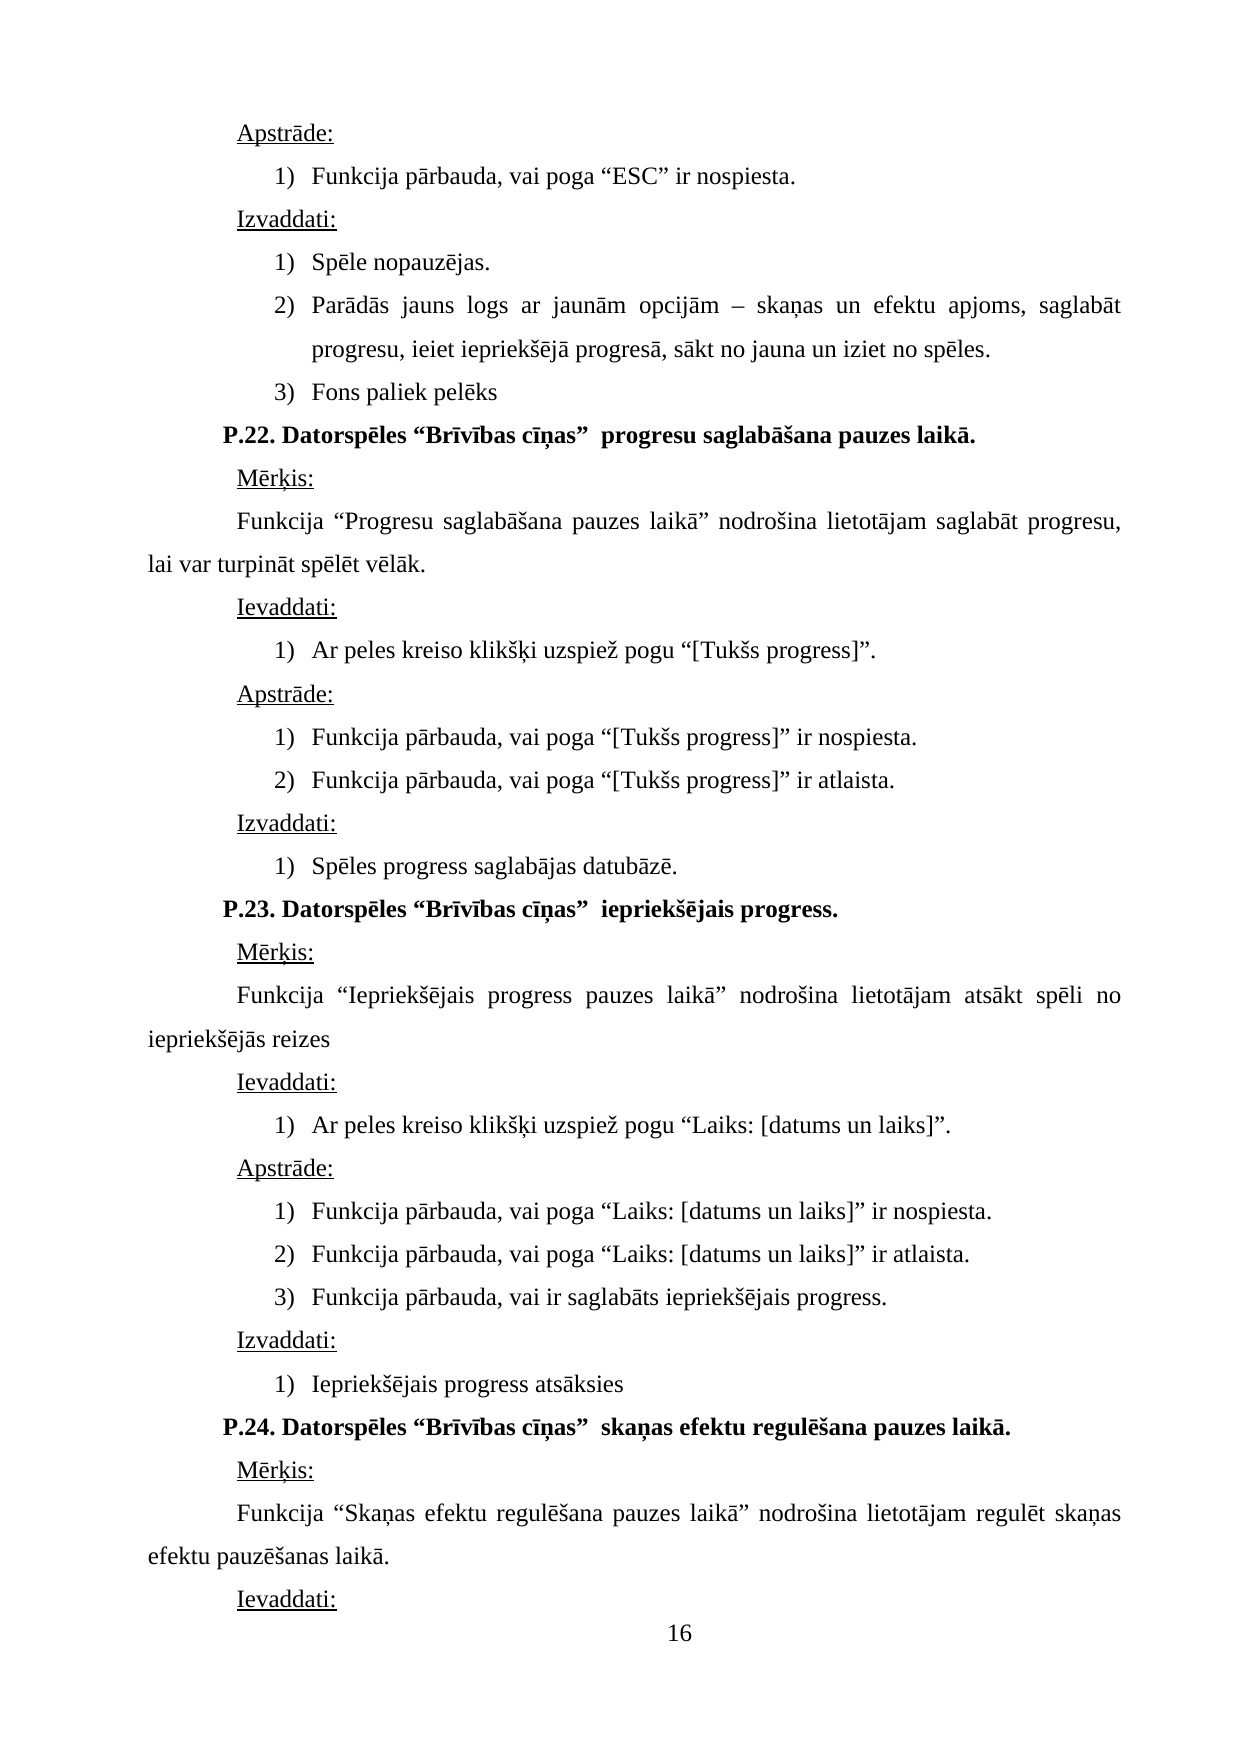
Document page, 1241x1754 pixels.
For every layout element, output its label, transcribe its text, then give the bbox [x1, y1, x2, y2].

text Apstrāde: [148, 679, 1122, 707]
text Mērķis: [148, 463, 1122, 492]
text Funkcija “Progresu saglabāšana pauzes laikā” nodrošina lietotājam saglabāt progresu, lai var turpināt spēlēt vēlāk. [148, 506, 1122, 578]
text Funkcija “Iepriekšējais progress pauzes laikā” nodrošina lietotājam atsākt spēli no iepriekšējās reizes [148, 981, 1122, 1052]
list Parādās jauns logs ar jaunām opcijām – skaņas un efektu apjoms, saglabāt progresu, ieiet iepriekšējā progresā, sākt no jauna un iziet no spēles. [274, 291, 1122, 362]
list Funkcija pārbauda, vai poga “Laiks: [datums un laiks]” ir atlaista. [274, 1239, 1122, 1268]
text P.24. Datorspēles “Brīvības cīņas” skaņas efektu regulēšana pauzes laikā. [148, 1412, 1122, 1441]
text Ievaddati: [148, 592, 1122, 621]
text Izvaddati: [148, 1326, 1122, 1354]
text Ievaddati: [148, 1584, 1122, 1613]
text P.22. Datorspēles “Brīvības cīņas” progresu saglabāšana pauzes laikā. [148, 420, 1122, 449]
text Apstrāde: [148, 118, 1122, 147]
text Funkcija “Skaņas efektu regulēšana pauzes laikā” nodrošina lietotājam regulēt skaņas efektu pauzēšanas laikā. [148, 1498, 1122, 1570]
list Ar peles kreiso klikšķi uzspiež pogu “Laiks: [datums un laiks]”. [274, 1110, 1122, 1139]
list Funkcija pārbauda, vai poga “[Tukšs progress]” ir atlaista. [274, 765, 1122, 794]
text Apstrāde: [148, 1153, 1122, 1182]
text Izvaddati: [148, 808, 1122, 837]
text Mērķis: [148, 1455, 1122, 1484]
list Funkcija pārbauda, vai poga “ESC” ir nospiesta. [274, 161, 1122, 190]
list Funkcija pārbauda, vai poga “[Tukšs progress]” ir nospiesta. [274, 722, 1122, 751]
list Iepriekšējais progress atsāksies [274, 1369, 1122, 1397]
list Funkcija pārbauda, vai poga “Laiks: [datums un laiks]” ir nospiesta. [274, 1196, 1122, 1225]
list Ar peles kreiso klikšķi uzspiež pogu “[Tukšs progress]”. [274, 636, 1122, 664]
list Spēles progress saglabājas datubāzē. [274, 851, 1122, 880]
text Izvaddati: [148, 204, 1122, 233]
list Funkcija pārbauda, vai ir saglabāts iepriekšējais progress. [274, 1282, 1122, 1311]
text P.23. Datorspēles “Brīvības cīņas” iepriekšējais progress. [148, 894, 1122, 923]
list Fons paliek pelēks [274, 377, 1122, 406]
list Spēle nopauzējas. [274, 247, 1122, 276]
text Ievaddati: [148, 1067, 1122, 1096]
text Mērķis: [148, 937, 1122, 966]
